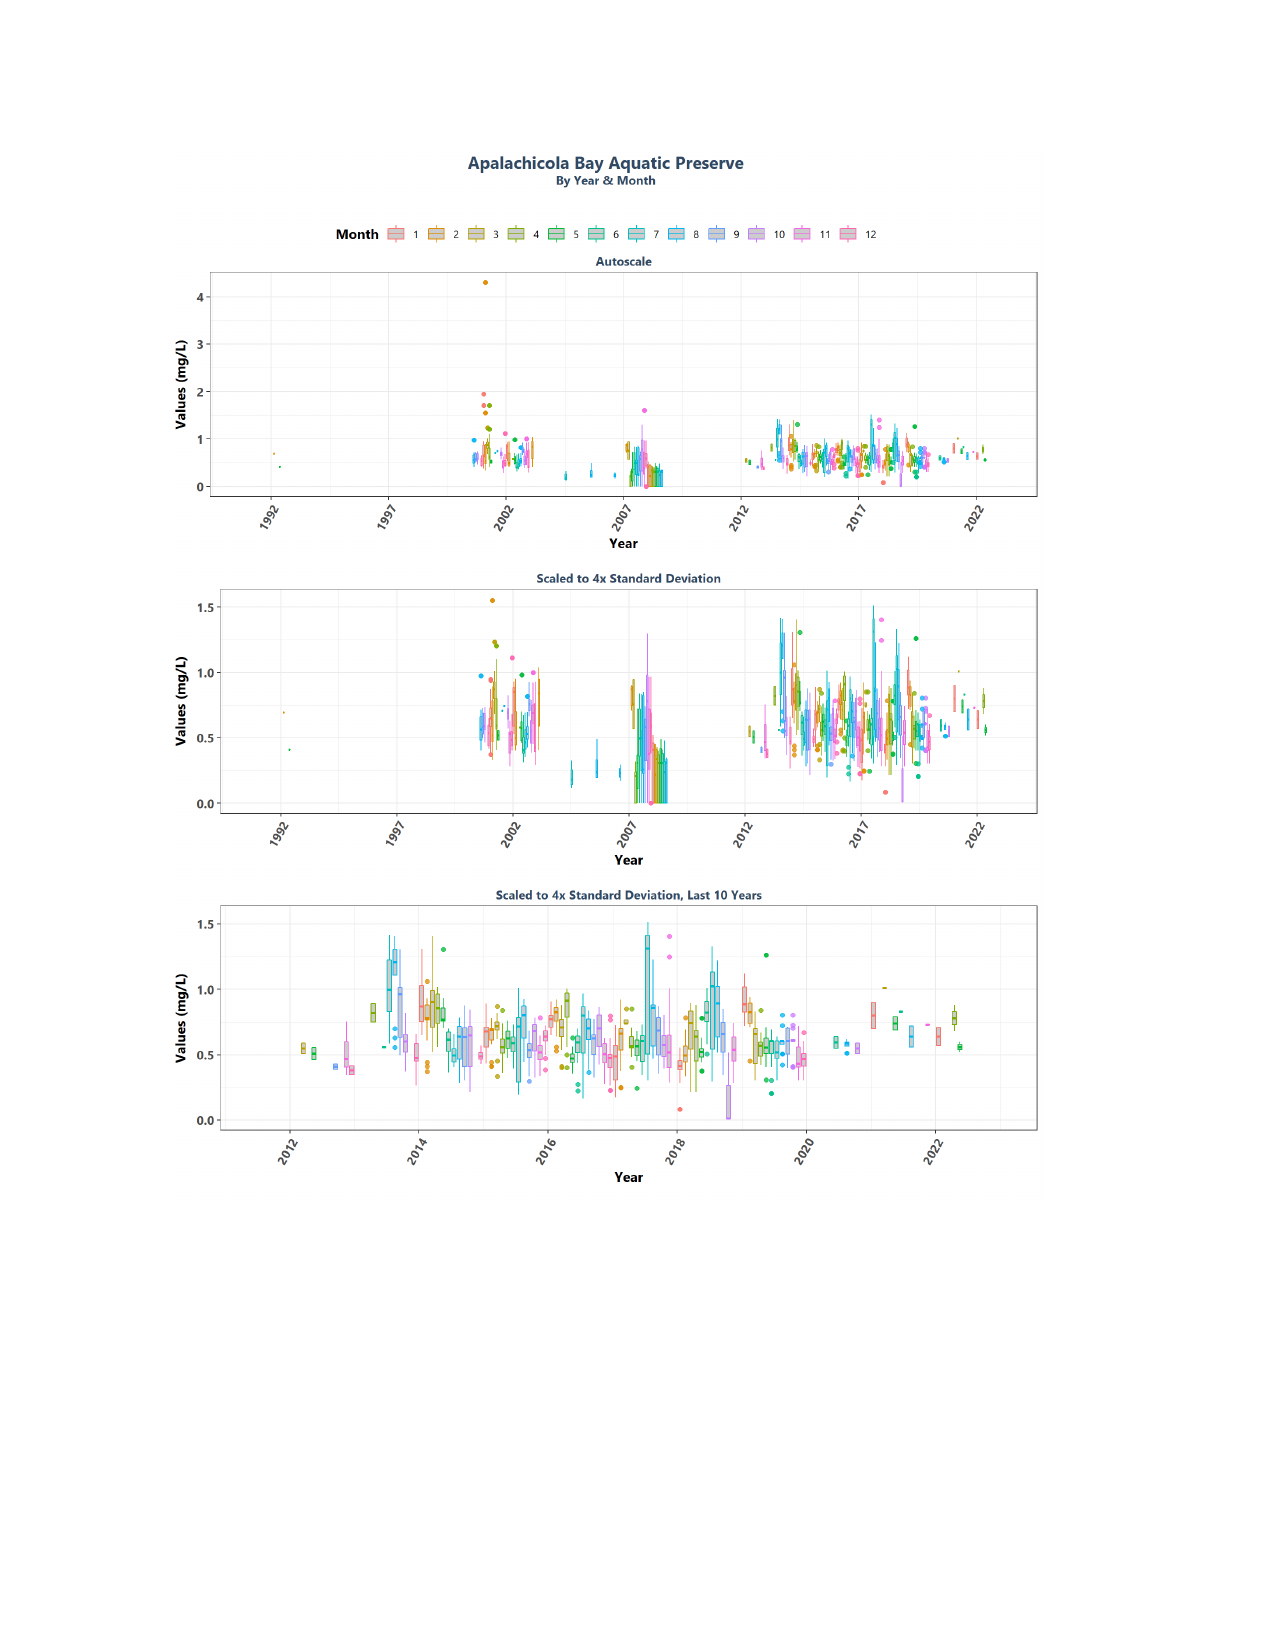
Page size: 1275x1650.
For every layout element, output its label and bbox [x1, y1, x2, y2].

picture [168, 150, 1044, 1200]
